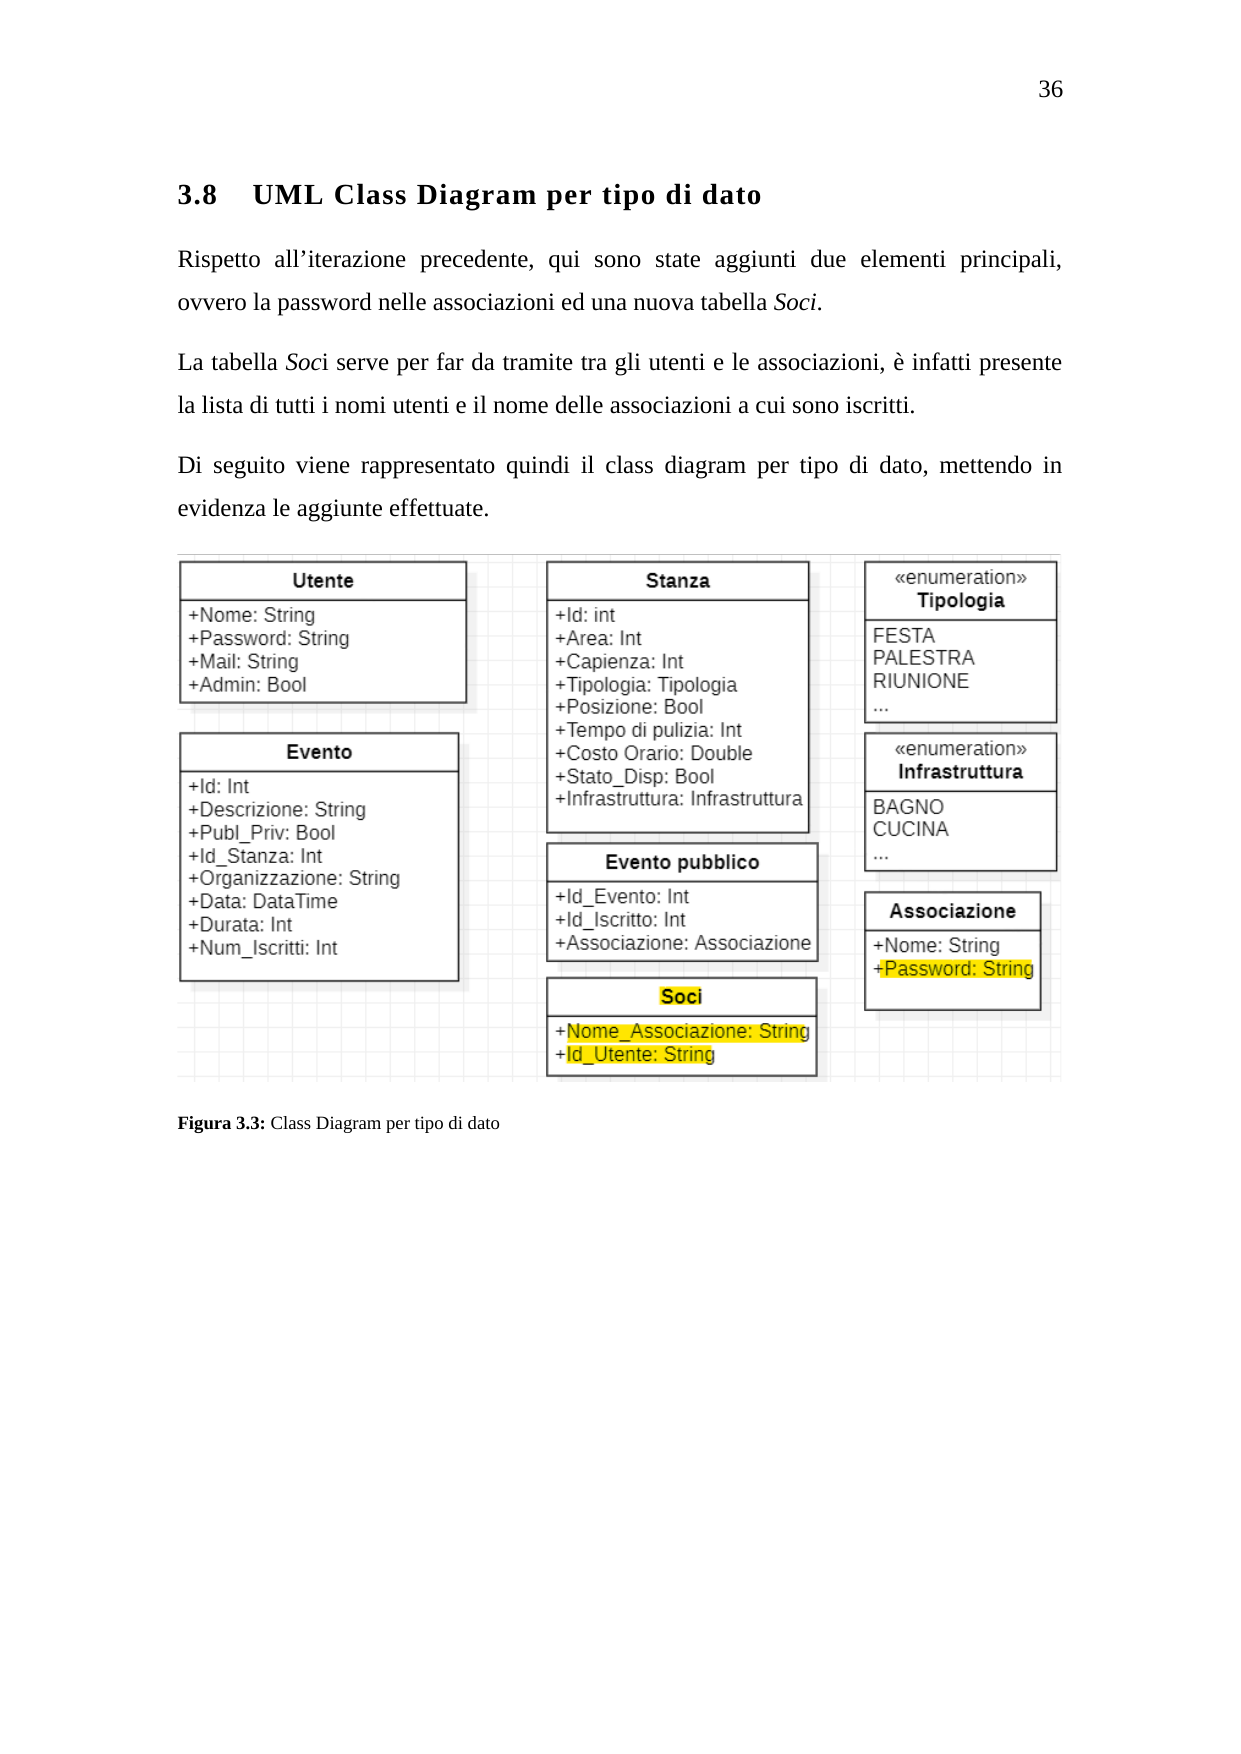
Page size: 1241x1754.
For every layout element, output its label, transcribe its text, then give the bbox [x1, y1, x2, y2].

text Rispetto all’iterazione precedente, qui sono state aggiunti due elementi principali, ovvero la password nelle associazioni ed una nuova tabella Soci. [177, 244, 1063, 316]
text La tabella Soci serve per far da tramite tra gli utenti e le associazioni, è infatti presente la lista di tutti i nomi utenti e il nome delle associazioni a cui sono iscritti. [177, 347, 1063, 419]
text Di seguito viene rappresentato quindi il class diagram per tipo di dato, mettendo in evidenza le aggiunte effettuate. [177, 450, 1063, 522]
subtitle UML Class Diagram per tipo di dato [177, 177, 1063, 211]
picture [177, 552, 1062, 1082]
text Figura 3.3: Class Diagram per tipo di dato [177, 1112, 1063, 1134]
